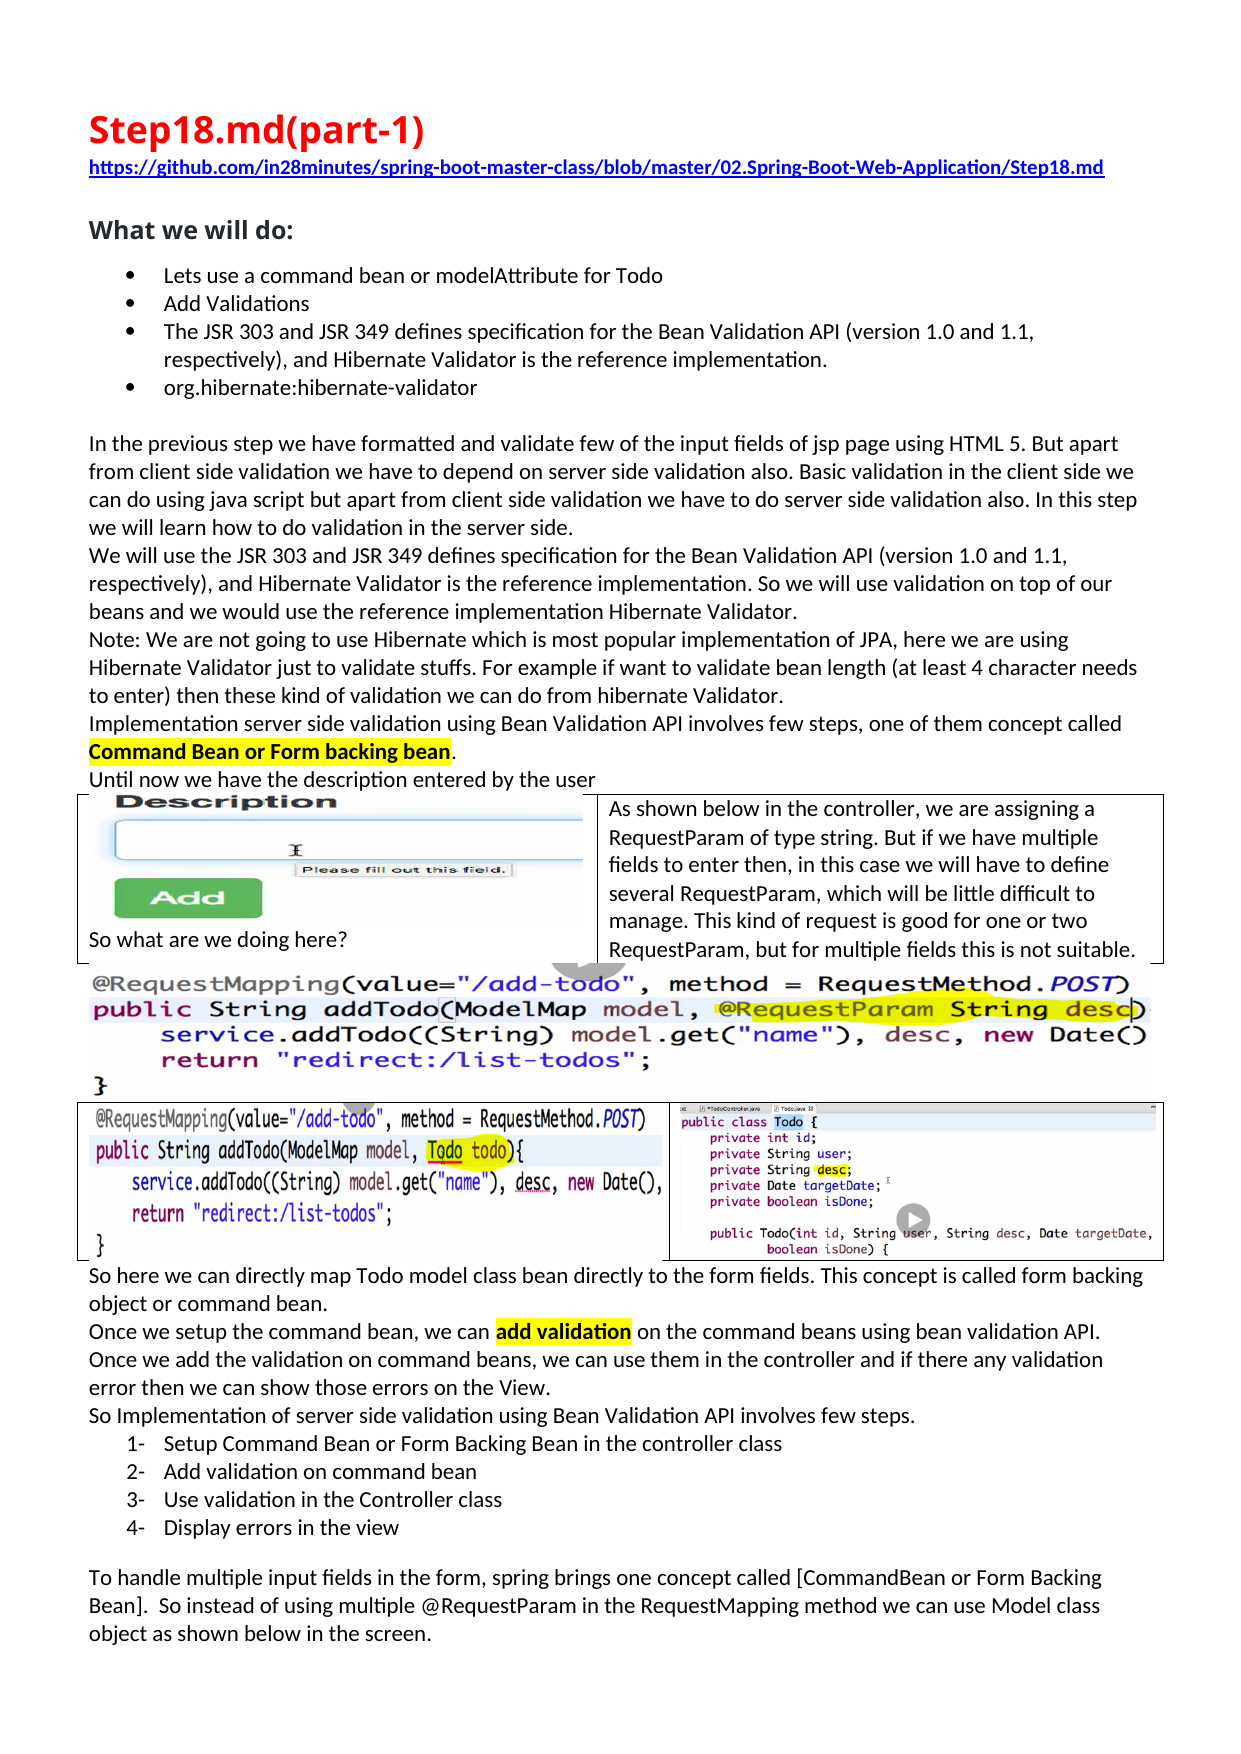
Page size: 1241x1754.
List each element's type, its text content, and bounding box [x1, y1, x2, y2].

list Setup Command Bean or Form Backing Bean in the controller class [126, 1429, 1152, 1457]
text Implementation server side validation using Bean Validation API involves few steps, one of them concept called Command Bean or Form backing bean. [89, 709, 1152, 766]
text Step18.md(part-1) [89, 103, 1152, 154]
text We will use the JSR 303 and JSR 349 defines specification for the Bean Validation API (version 1.0 and 1.1, respectively), and Hibernate Validator is the reference implementation. So we will use validation on top of our beans and we would use the reference implementation Hibernate Validator. [89, 541, 1152, 625]
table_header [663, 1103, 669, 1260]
text Once we setup the command bean, we can add validation on the command beans using bean validation API. Once we add the validation on command beans, we can use them in the controller and if there any validation error then we can show those errors on the View. [89, 1317, 1152, 1401]
picture [88, 963, 1151, 1102]
text What we will do: [89, 213, 1152, 247]
picture [88, 794, 583, 925]
picture [680, 1103, 1156, 1256]
list The JSR 303 and JSR 349 defines specification for the Bean Validation API (version 1.0 and 1.1, respectively), and Hibernate Validator is the reference implementation. [126, 317, 1152, 373]
list Add validation on command bean [126, 1457, 1152, 1486]
list Display errors in the view [126, 1513, 1152, 1542]
text In the previous step we have formatted and validate few of the input fields of jsp page using HTML 5. But apart from client side validation we have to depend on server side validation also. Basic validation in the client side we can do using java script but apart from client side validation we have to do server side validation also. In this step we will learn how to do validation in the server side. [89, 429, 1152, 541]
list Use validation in the Controller class [126, 1486, 1152, 1513]
list Lets use a command bean or modelAttribute for Todo [126, 261, 1152, 289]
text https://github.com/in28minutes/spring-boot-master-class/blob/master/02.Spring-Boot-Web-Application/Step18.md [89, 154, 1152, 180]
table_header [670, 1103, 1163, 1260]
picture [88, 1103, 663, 1261]
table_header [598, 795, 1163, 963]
text So Implementation of server side validation using Bean Validation API involves few steps. [89, 1401, 1152, 1429]
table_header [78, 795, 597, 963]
list org.hibernate:hibernate-validator [126, 373, 1152, 401]
text Note: We are not going to use Hibernate which is most popular implementation of JPA, here we are using Hibernate Validator just to validate stuffs. For example if want to validate bean length (at least 4 character needs to enter) then these kind of validation we can do from hibernate Validator. [89, 625, 1152, 709]
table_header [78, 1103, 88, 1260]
text Until now we have the description entered by the user [89, 766, 1152, 793]
list Add Validations [126, 289, 1152, 317]
text To handle multiple input fields in the form, spring brings one concept called [CommandBean or Form Backing Bean]. So instead of using multiple @RequestParam in the RequestMapping method we can use Model class object as shown below in the screen. [89, 1563, 1152, 1647]
text So here we can directly map Todo model class bean directly to the form fields. This concept is called form backing object or command bean. [89, 1261, 1152, 1317]
